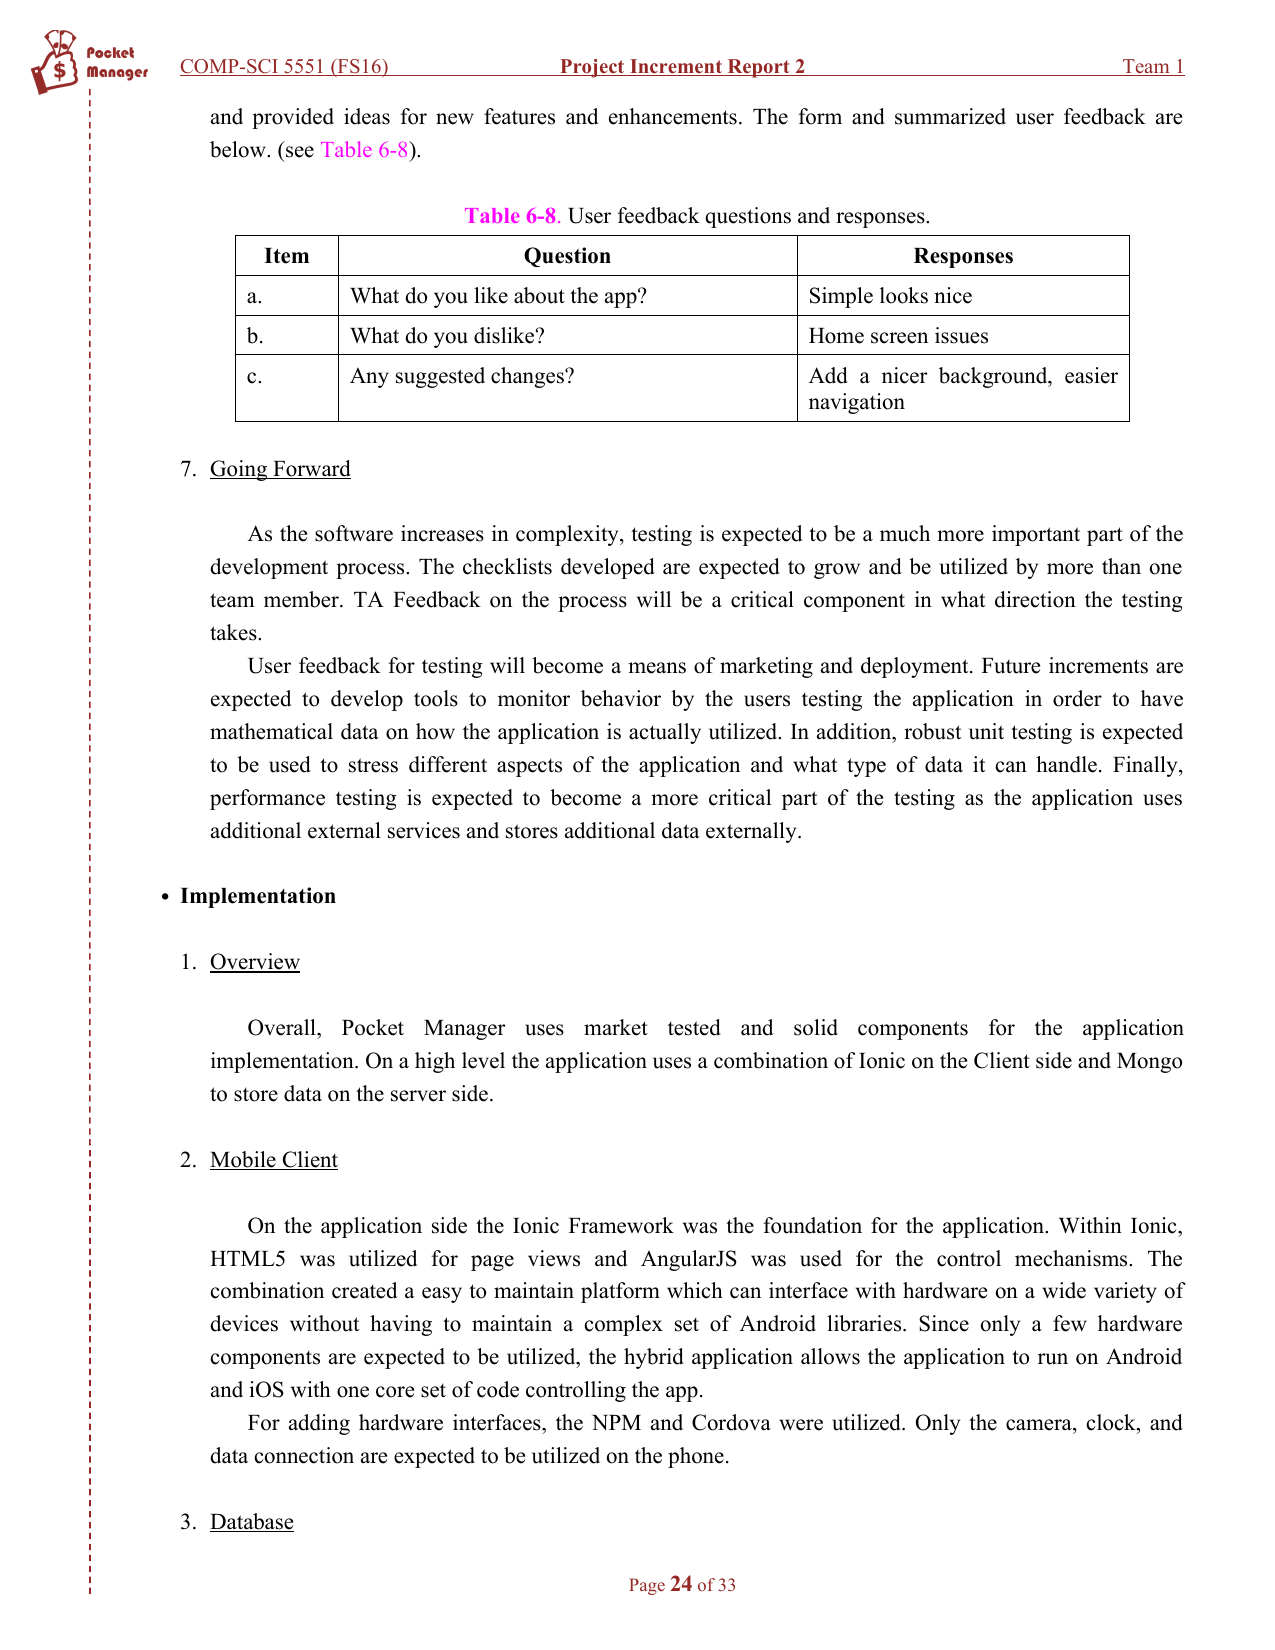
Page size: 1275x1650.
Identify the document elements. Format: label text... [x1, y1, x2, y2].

list Database [180, 1508, 1185, 1534]
text For adding hardware interfaces, the NPM and Cordova were utilized. Only the camera, clock, and data connection are expected to be utilized on the phone. [210, 1409, 1185, 1468]
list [210, 103, 1185, 162]
table_cell What do you dislike? [339, 316, 797, 354]
table_cell What do you like about the app? [339, 276, 797, 314]
text User feedback for testing will become a means of marketing and deployment. Future increments are expected to develop tools to monitor behavior by the users testing the application in order to have mathematical data on how the application is actually utilized. In addition, robust unit testing is expected to be used to stress different aspects of the application and what type of data it can handle. Finally, performance testing is expected to become a more critical part of the testing as the application uses additional external services and stores additional data externally. [210, 652, 1185, 843]
list Overview [180, 948, 1185, 975]
table_cell Add a nicer background, easier navigation [798, 355, 1129, 421]
text As the software increases in complexity, testing is expected to be a much more important part of the development process. The checklists developed are expected to grow and be utilized by more than one team member. TA Feedback on the process will be a critical component in what direction the testing takes. [210, 520, 1185, 646]
table_header Responses [798, 236, 1129, 274]
list Table 6-8. User feedback questions and responses. [210, 202, 1185, 228]
table_header Item [236, 236, 338, 274]
table_cell a. [236, 276, 338, 314]
table_cell Home screen issues [798, 316, 1129, 354]
table_cell Simple looks nice [798, 276, 1129, 314]
list Implementation [169, 882, 1185, 909]
table_header Question [339, 236, 797, 274]
text Overall, Pocket Manager uses market tested and solid components for the application implementation. On a high level the application uses a combination of Ionic on the Client side and Mongo to store data on the server side. [210, 1014, 1185, 1106]
text On the application side the Ionic Framework was the foundation for the application. Within Ionic, HTML5 was utilized for page views and AngularJS was used for the control mechanisms. The combination created a easy to maintain platform which can interface with hardware on a wide variety of devices without having to maintain a complex set of Android libraries. Since only a few hardware components are expected to be utilized, the hybrid application allows the application to run on Android and iOS with one core set of code controlling the app. [210, 1212, 1185, 1403]
list Mobile Client [180, 1146, 1185, 1172]
table_cell Any suggested changes? [339, 355, 797, 421]
table_cell b. [236, 316, 338, 354]
table_cell c. [236, 355, 338, 421]
list Going Forward [180, 454, 1185, 481]
